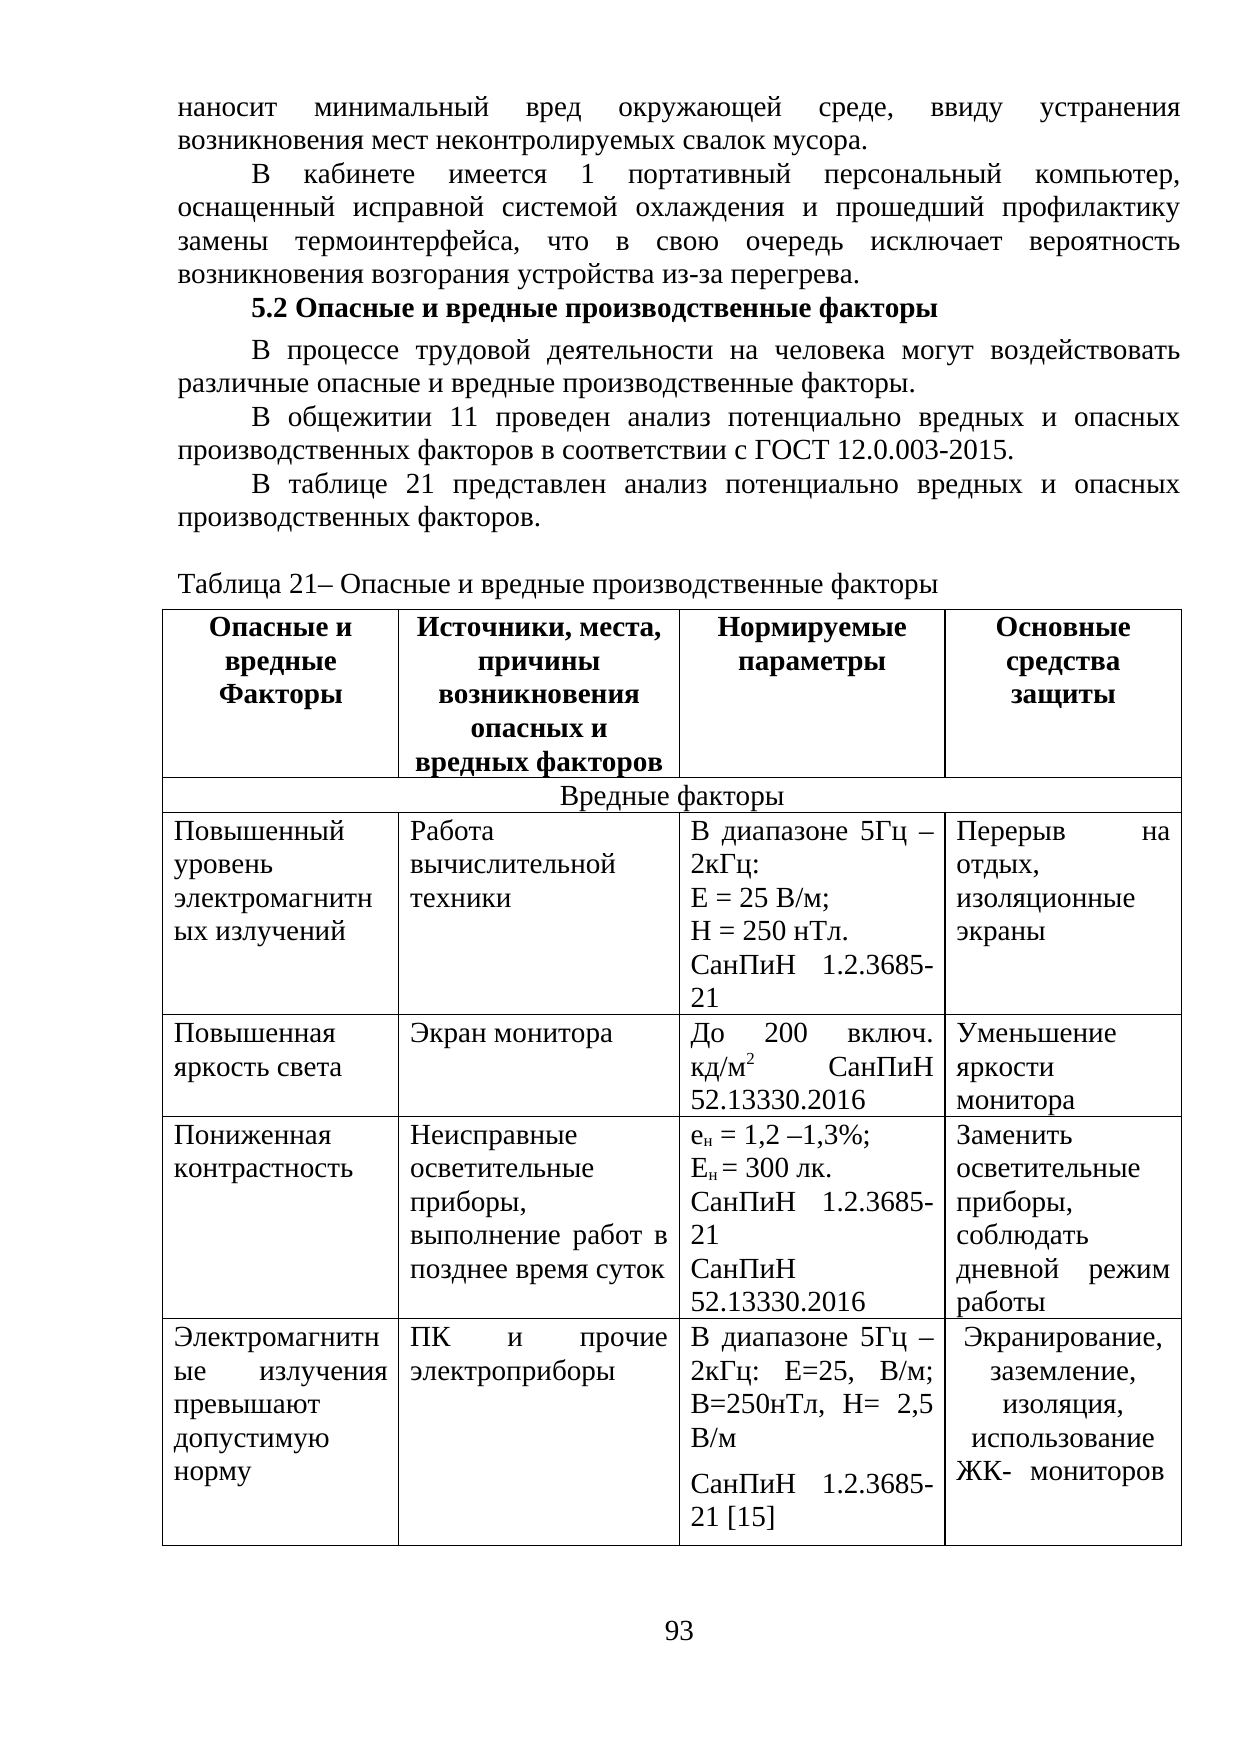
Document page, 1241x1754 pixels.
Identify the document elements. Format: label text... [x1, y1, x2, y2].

table_header Основные средства защиты [946, 610, 1181, 777]
table_cell Вредные факторы [163, 778, 1181, 812]
table_cell Перерыв на отдых, изоляционные экраны [946, 813, 1181, 1014]
table_cell В диапазоне 5Гц – 2кГц: E = 25 В/м; Н = 250 нТл. СанПиН 1.2.3685-21 [680, 813, 944, 1014]
table_cell Экран монитора [399, 1015, 679, 1116]
table_cell ПК и прочие электроприборы [399, 1319, 679, 1545]
table_cell Повышенный уровень электромагнитных излучений [163, 813, 398, 1014]
table_cell Работа вычислительной техники [399, 813, 679, 1014]
table_cell Электромагнитные излучения превышают допустимую норму [163, 1319, 398, 1545]
text В кабинете имеется 1 портативный персональный компьютер, оснащенный исправной системой охлаждения и прошедший профилактику замены термоинтерфейса, что в свою очередь исключает вероятность возникновения возгорания устройства из-за перегрева. [177, 156, 1181, 290]
table_cell Пониженная контрастность [163, 1117, 398, 1318]
table_header Источники, места, причины возникновения опасных и вредных факторов [399, 610, 679, 777]
table_cell Повышенная яркость света [163, 1015, 398, 1116]
table_cell Уменьшение яркости монитора [946, 1015, 1181, 1116]
table_cell Неисправные осветительные приборы, выполнение работ в позднее время суток [399, 1117, 679, 1318]
text В таблице 21 представлен анализ потенциально вредных и опасных производственных факторов. [177, 466, 1181, 533]
table_cell В диапазоне 5Гц – 2кГц: E=25, В/м; В=250нТл, Н= 2,5 В/м СанПиН 1.2.3685-21 [15] [680, 1319, 944, 1545]
text 5.2 Опасные и вредные производственные факторы [177, 290, 1181, 323]
text В общежитии 11 проведен анализ потенциально вредных и опасных производственных факторов в соответствии с ГОСТ 12.0.003-2015. [177, 399, 1181, 466]
table_cell До 200 включ. кд/м2 СанПиН 52.13330.2016 [680, 1015, 944, 1116]
text Таблица 21– Опасные и вредные производственные факторы [177, 567, 1181, 600]
table_header Опасные и вредные Факторы [163, 610, 398, 777]
table_cell Заменить осветительные приборы, соблюдать дневной режим работы [946, 1117, 1181, 1318]
table_cell Экранирование, заземление, изоляция, использование ЖК- мониторов [946, 1319, 1181, 1545]
table_header Нормируемые параметры [680, 610, 944, 777]
text В процессе трудовой деятельности на человека могут воздействовать различные опасные и вредные производственные факторы. [177, 332, 1181, 399]
table_cell ен = 1,2 –1,3%; Ен = 300 лк. СанПиН 1.2.3685-21 СанПиН 52.13330.2016 [680, 1117, 944, 1318]
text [177, 89, 1181, 156]
